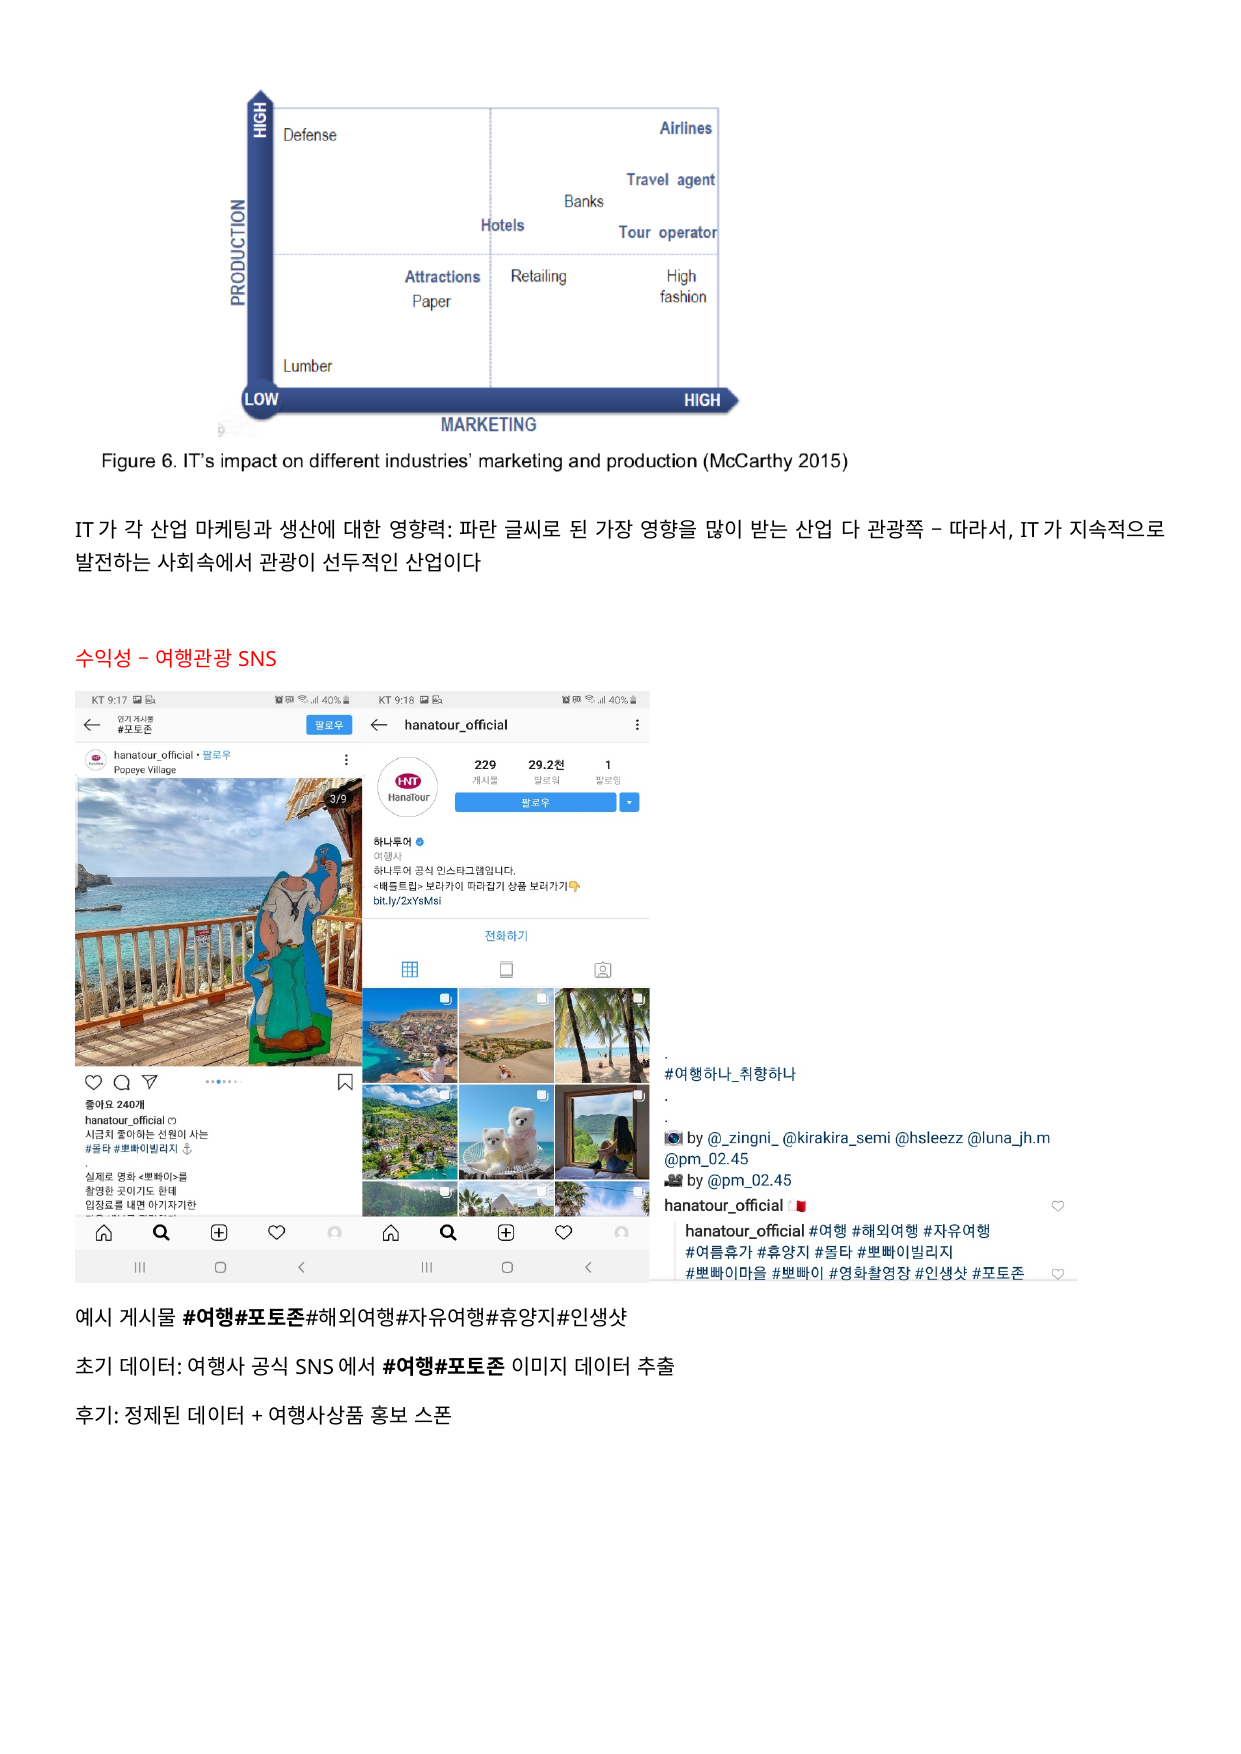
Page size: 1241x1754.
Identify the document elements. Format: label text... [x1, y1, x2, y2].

text 예시 게시물 #여행#포토존#해외여행#자유여행#휴양지#인생샷 [75, 1301, 1165, 1331]
picture [75, 691, 1078, 1283]
text 수익성 – 여행관광 SNS [75, 642, 1165, 673]
picture [75, 75, 873, 495]
text IT가 각 산업 마케팅과 생산에 대한 영향력: 파란 글씨로 된 가장 영향을 많이 받는 산업 다 관광쪽 – 따라서, IT가 지속적으로 발전하는 사회속에서 관광이 선두적인 산업이다 [75, 513, 1165, 576]
text 후기: 정제된 데이터 + 여행사상품 홍보 스폰 [75, 1400, 1165, 1430]
text 초기 데이터: 여행사 공식 SNS에서 #여행#포토존 이미지 데이터 추출 [75, 1350, 1165, 1381]
